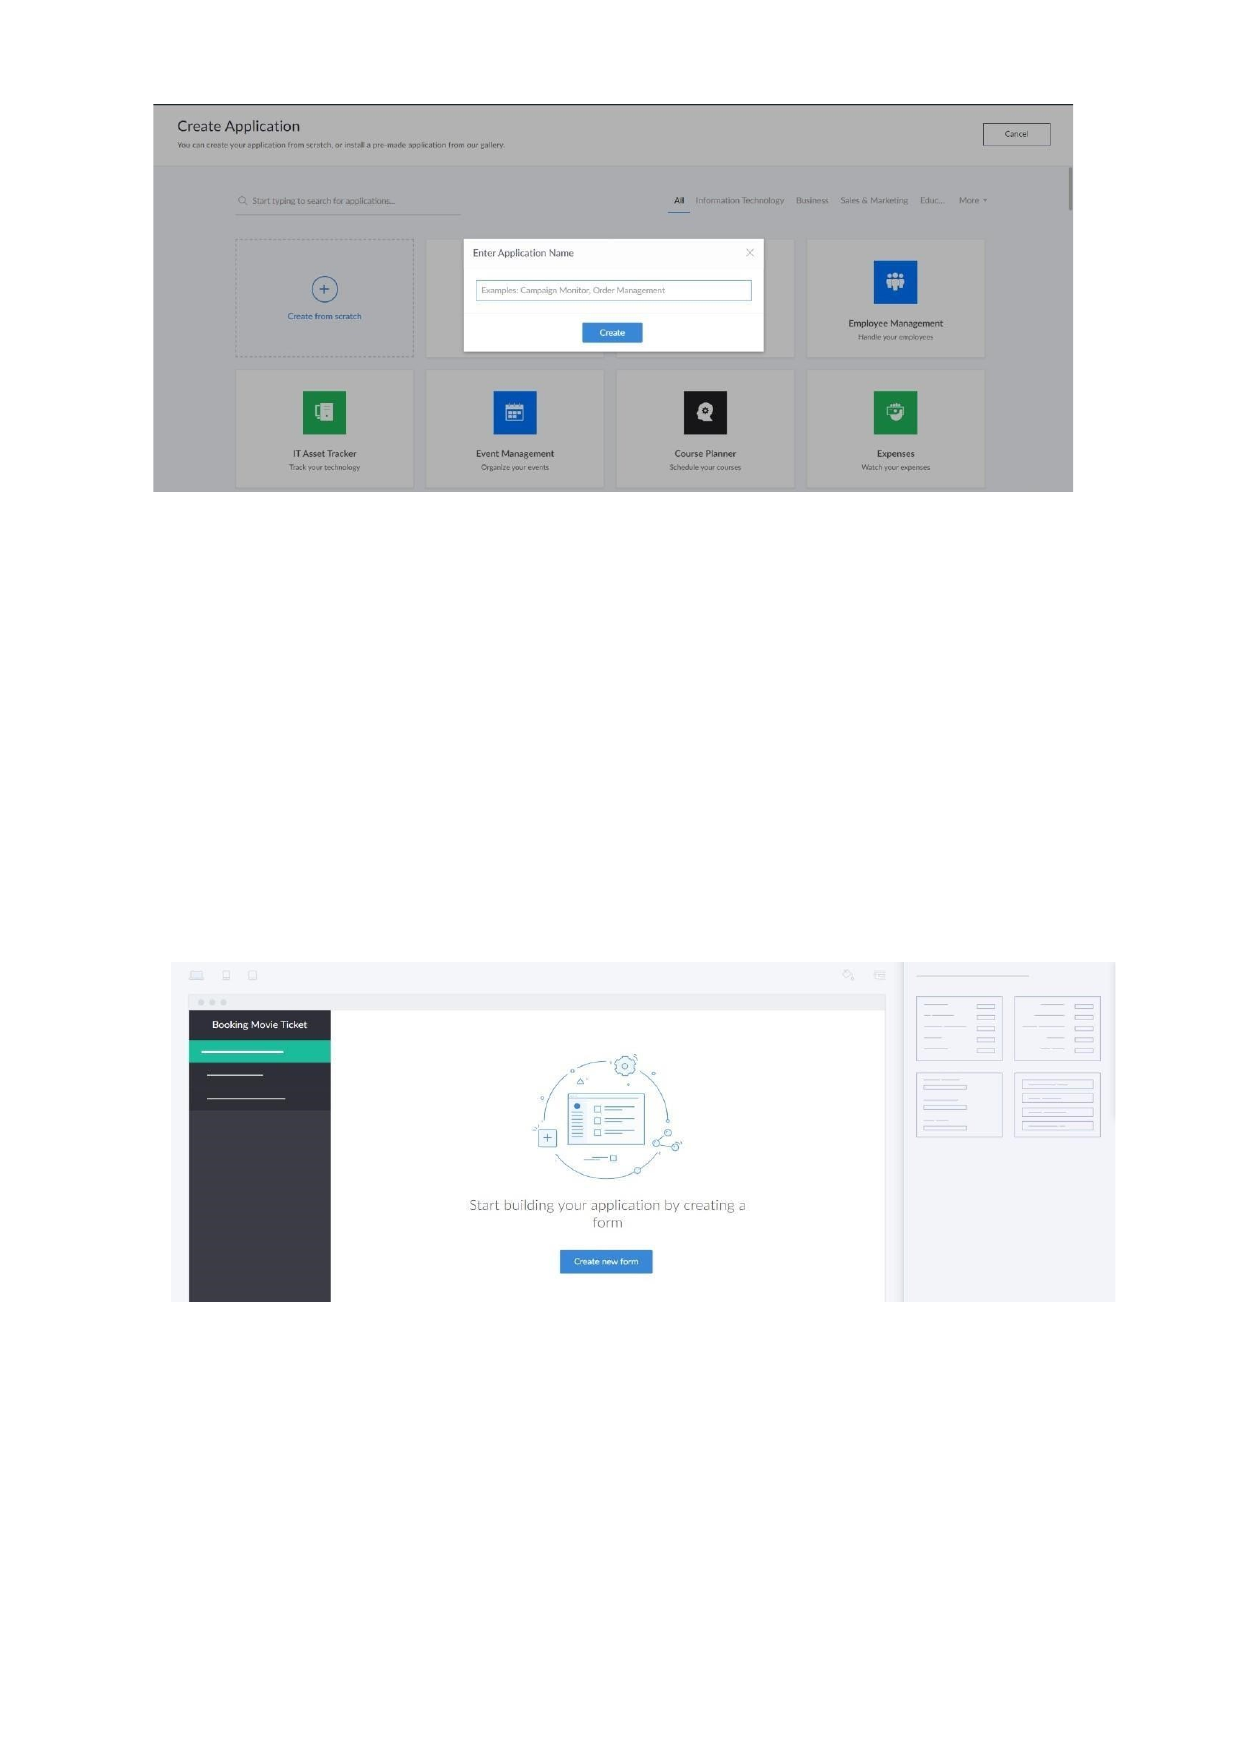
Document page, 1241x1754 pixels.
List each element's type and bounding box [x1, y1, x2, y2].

picture [171, 962, 1116, 1302]
picture [153, 104, 1074, 492]
